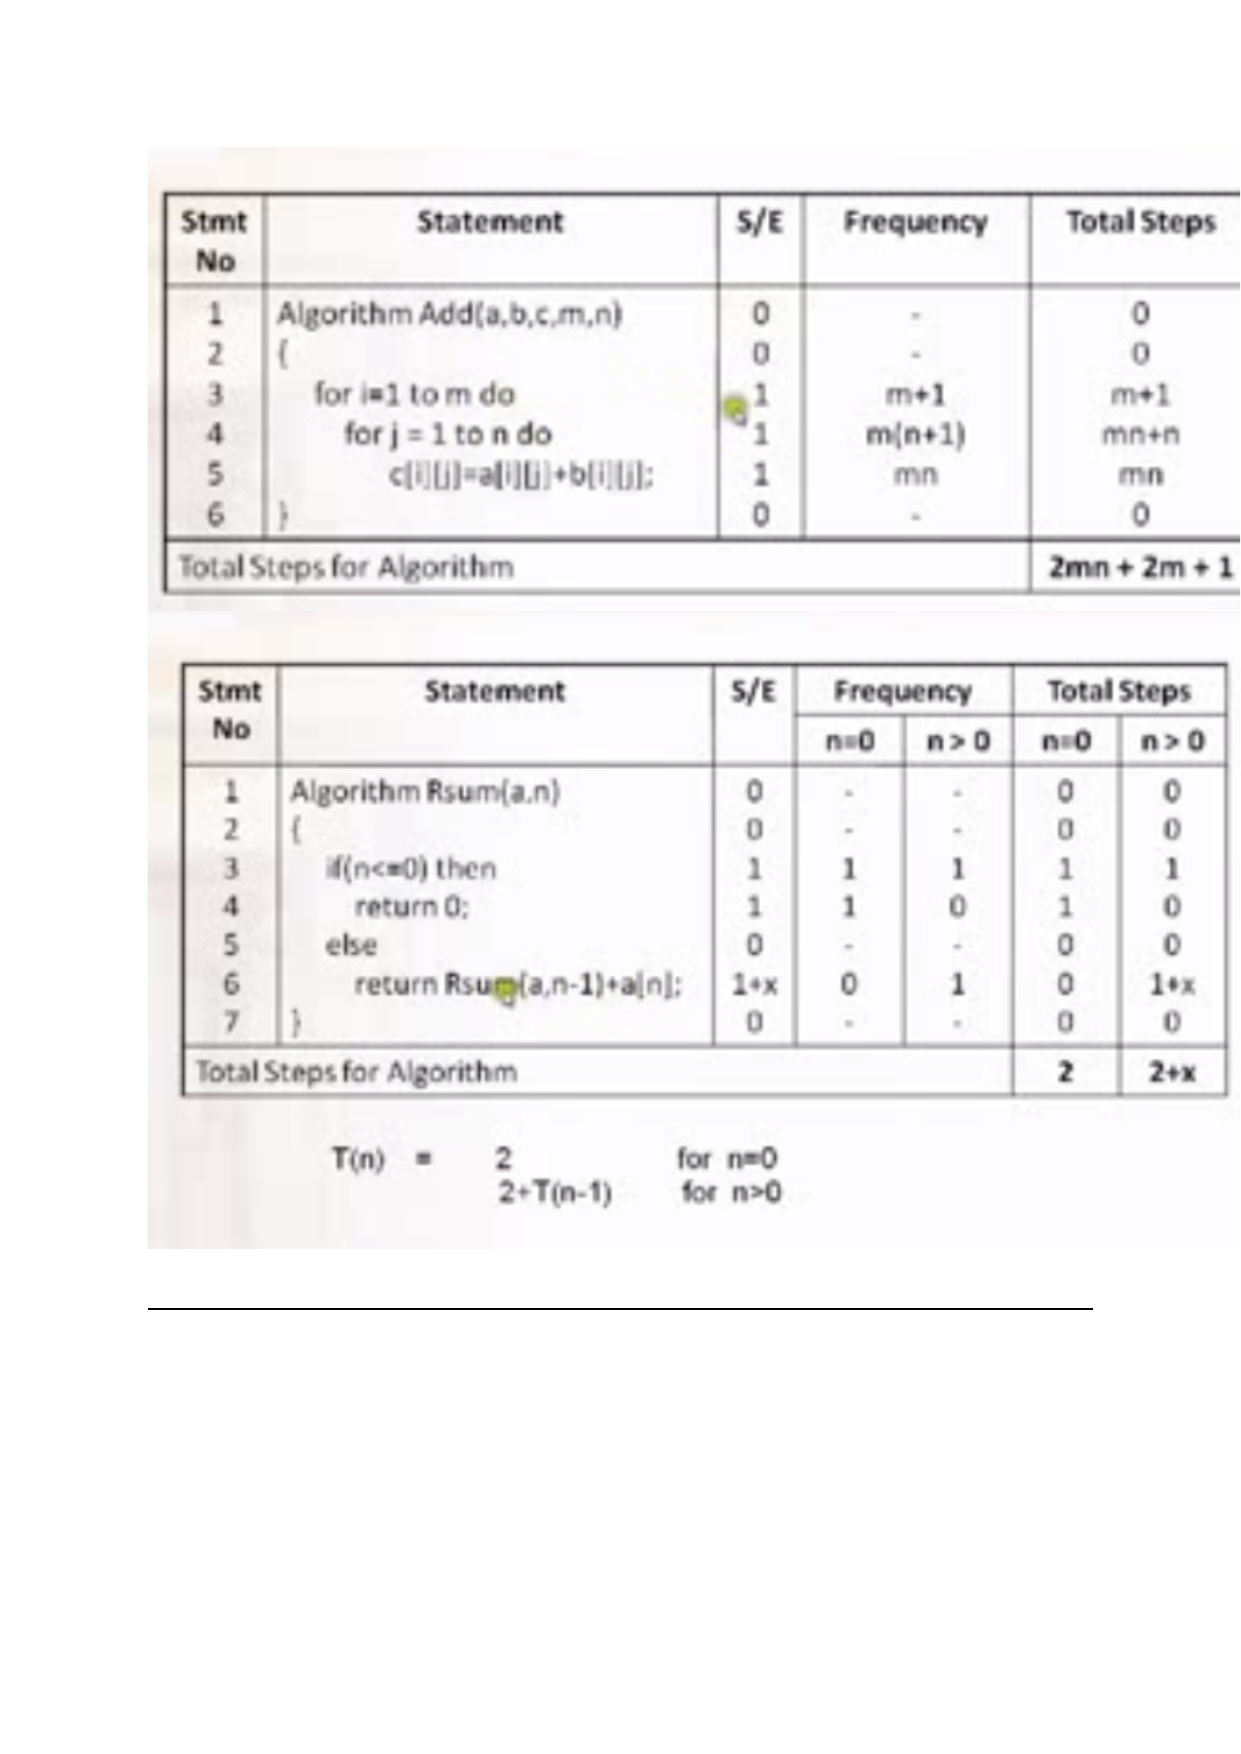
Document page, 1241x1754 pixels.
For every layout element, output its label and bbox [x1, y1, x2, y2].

picture [147, 147, 1241, 1249]
